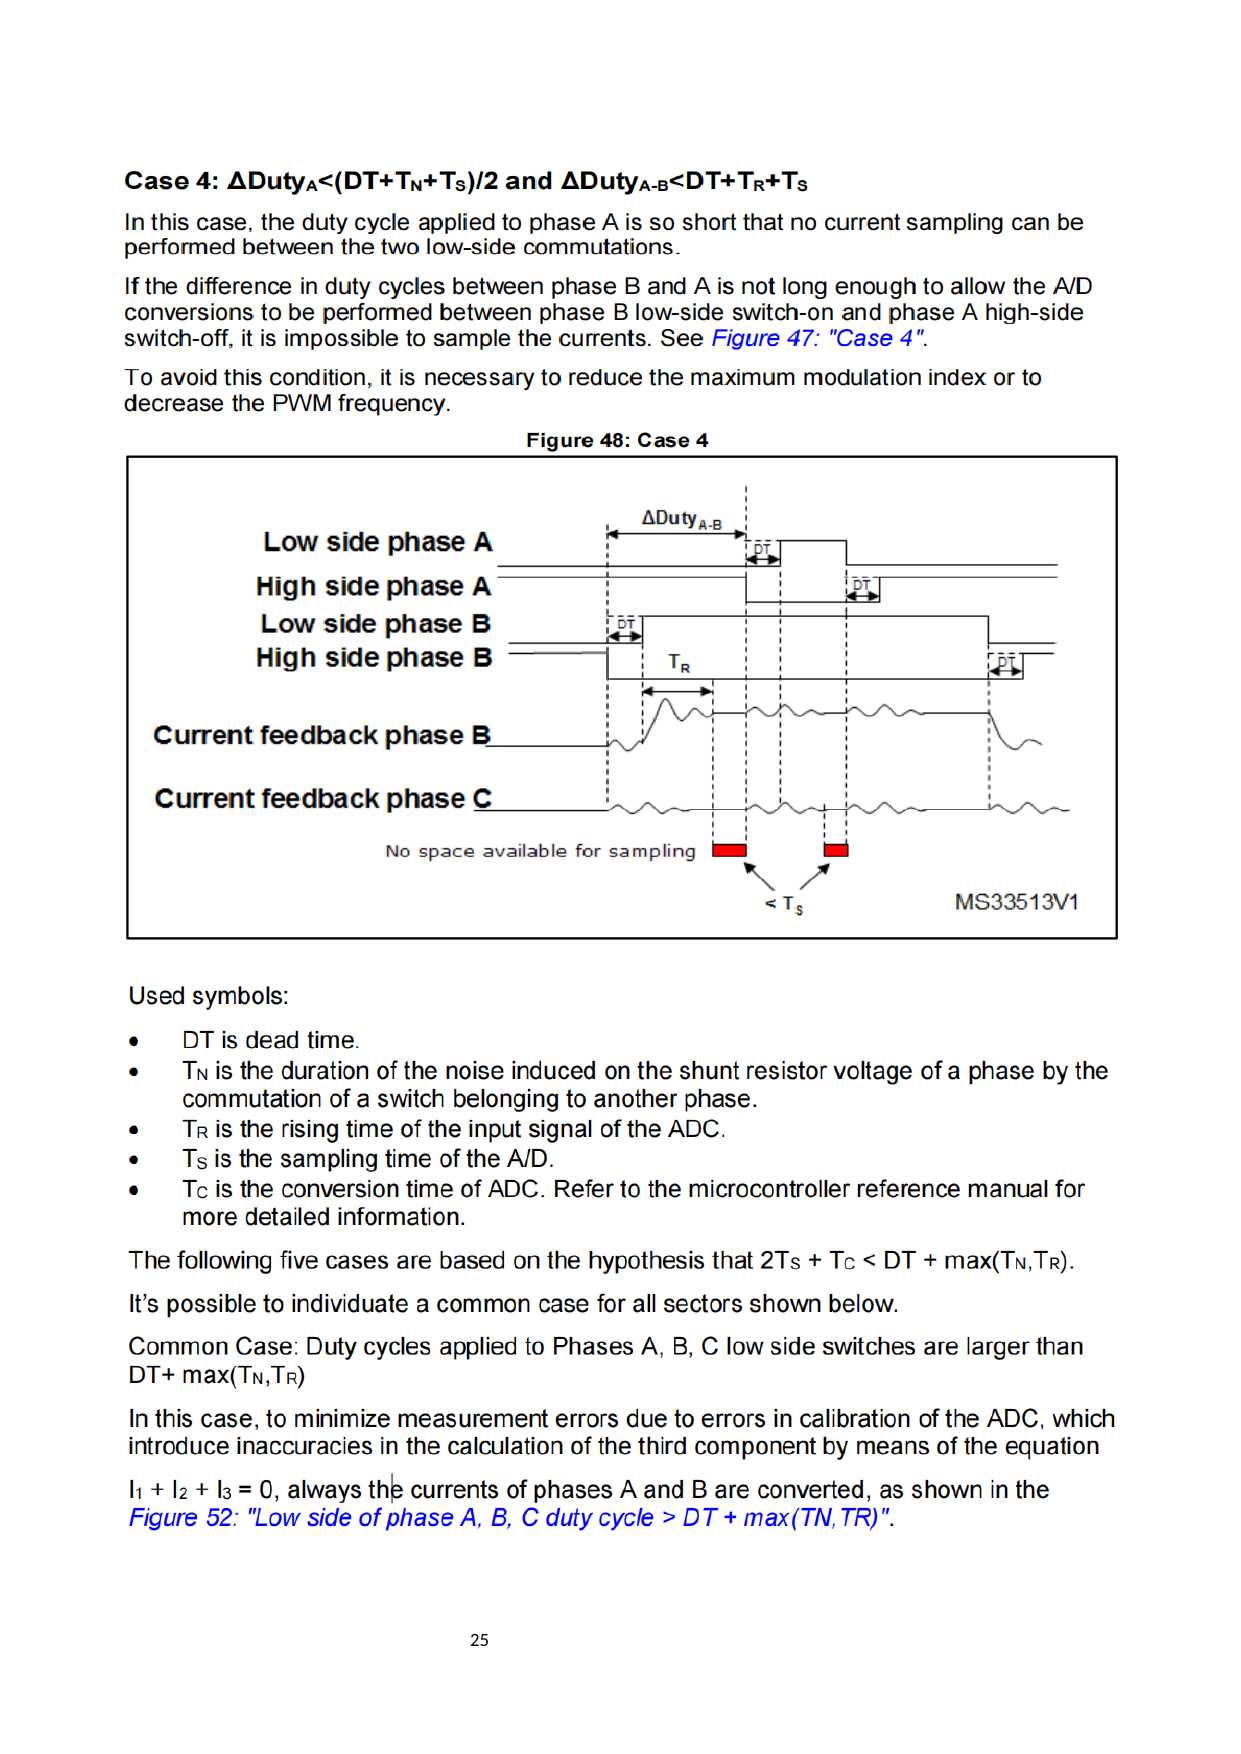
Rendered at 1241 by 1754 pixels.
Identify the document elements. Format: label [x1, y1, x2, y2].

picture [112, 974, 1127, 1539]
picture [112, 162, 1127, 948]
